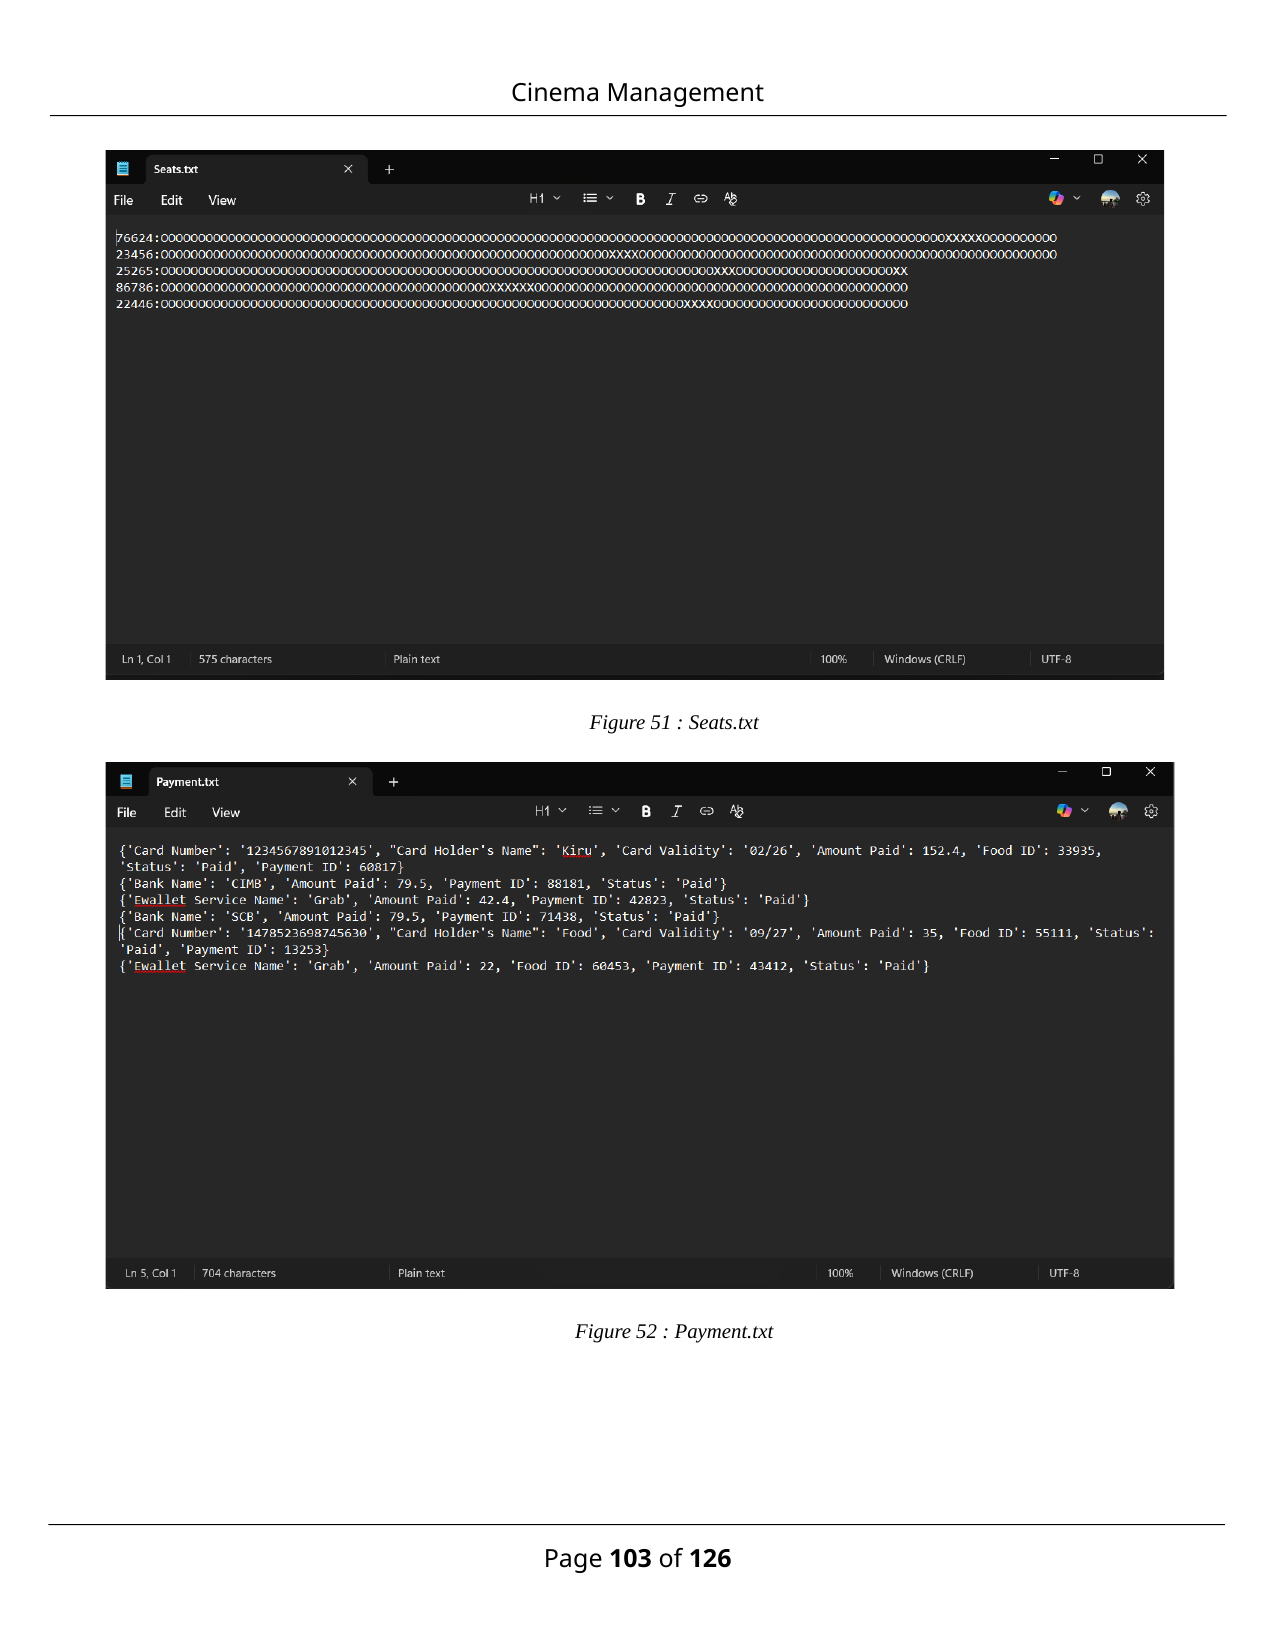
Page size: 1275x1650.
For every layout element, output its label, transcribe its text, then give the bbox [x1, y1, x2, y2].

text Figure 51 : Seats.txt [150, 710, 1125, 734]
picture [105, 150, 1165, 680]
picture [105, 762, 1175, 1289]
text Figure 52 : Payment.txt [150, 1319, 1125, 1343]
